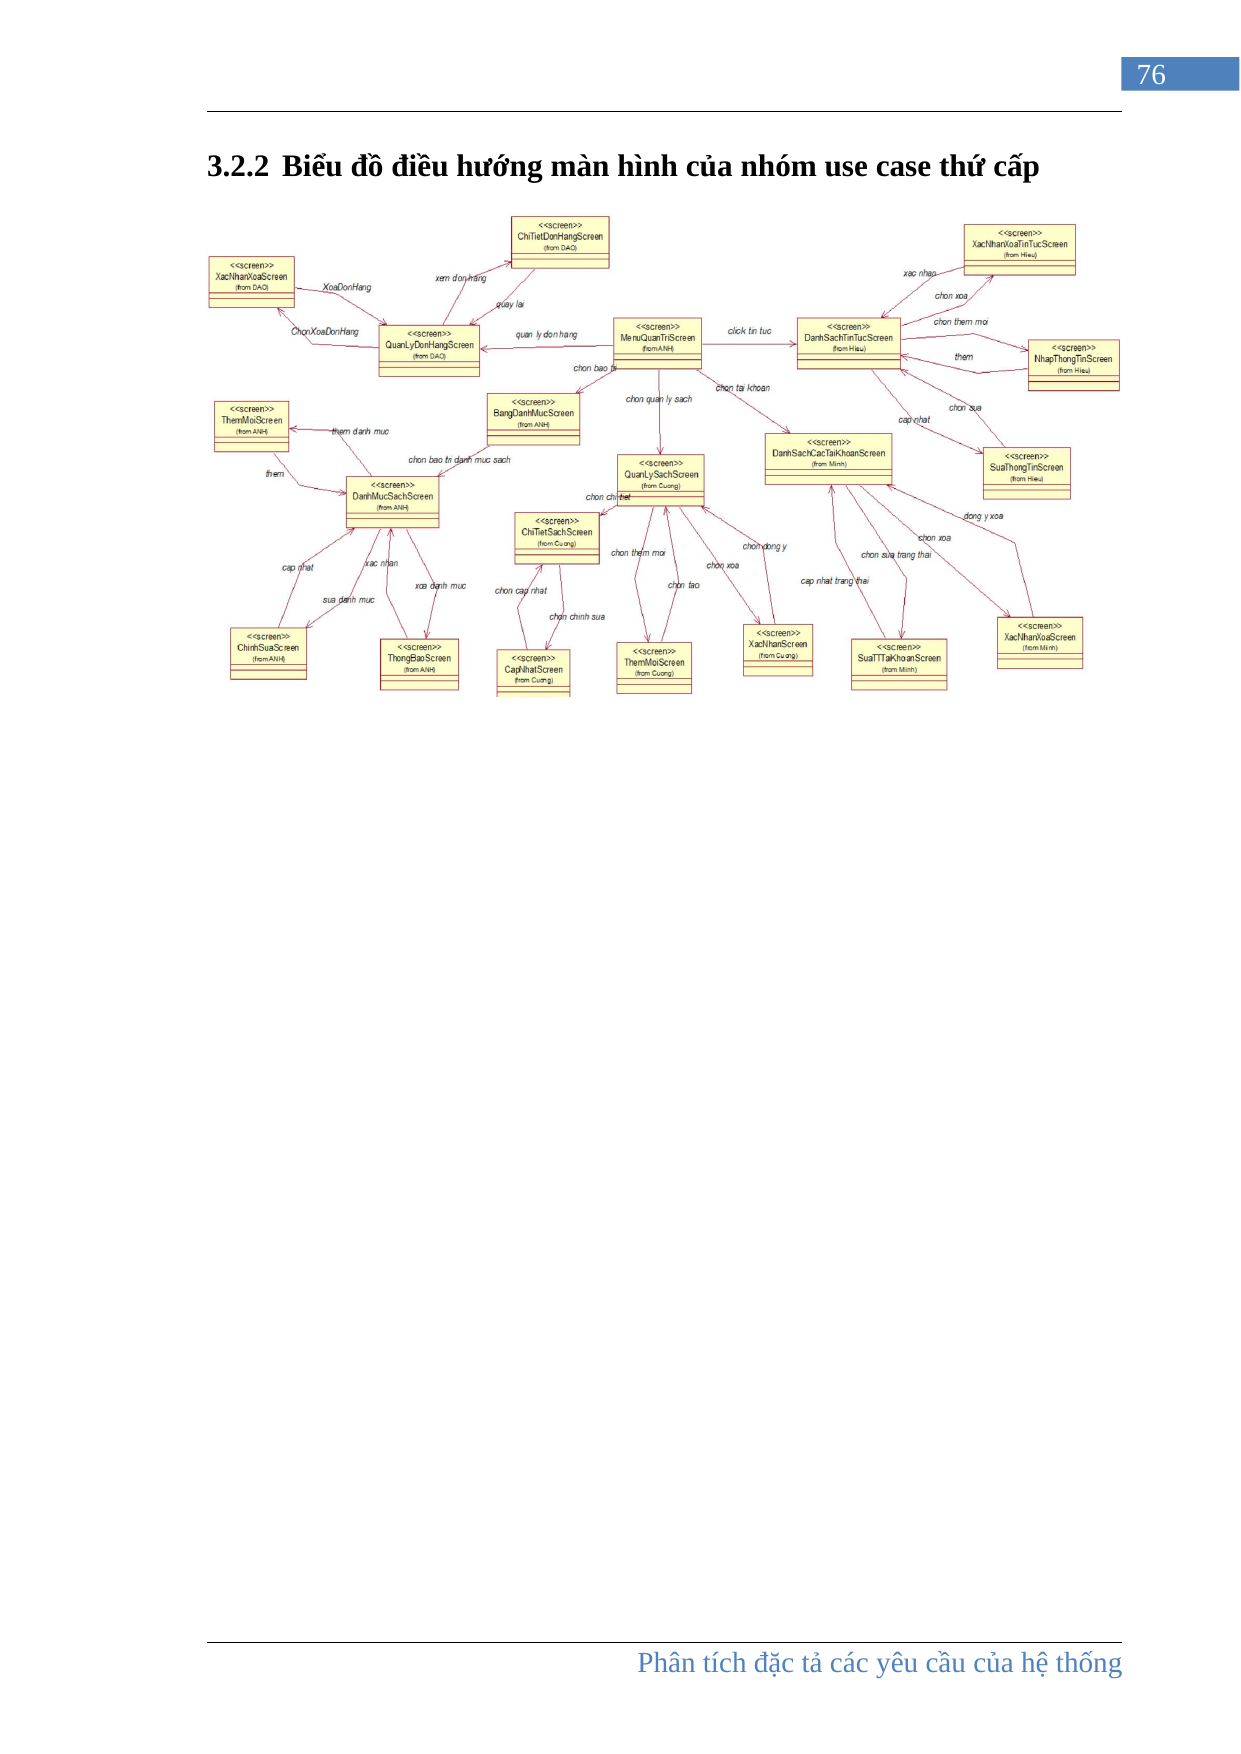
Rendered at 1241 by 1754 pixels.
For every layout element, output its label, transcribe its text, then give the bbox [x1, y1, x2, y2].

picture [206, 214, 1123, 697]
subtitle Biểu đồ điều hướng màn hình của nhóm use case thứ cấp [207, 148, 1122, 184]
